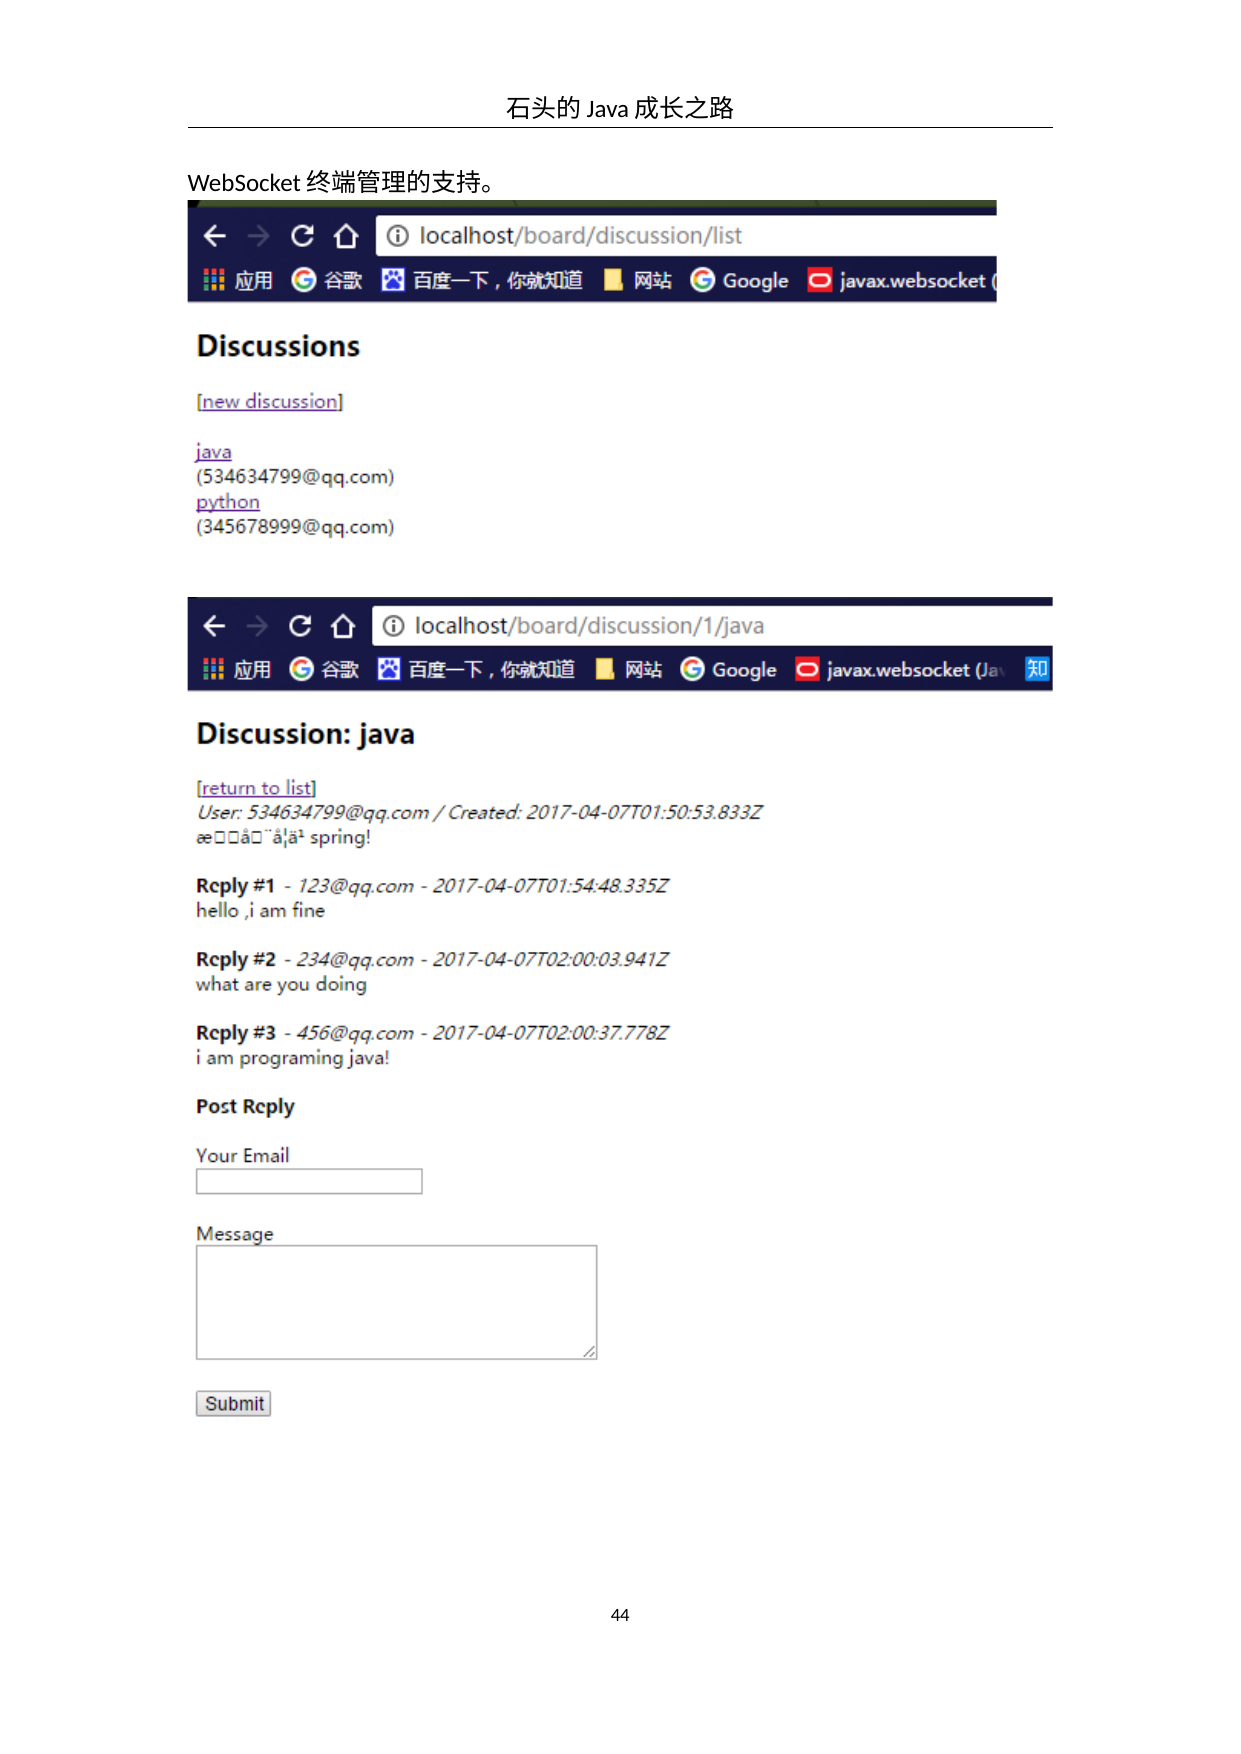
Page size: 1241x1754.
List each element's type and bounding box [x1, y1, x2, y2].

picture [187, 200, 997, 558]
text [187, 161, 1053, 201]
picture [187, 597, 1053, 1567]
